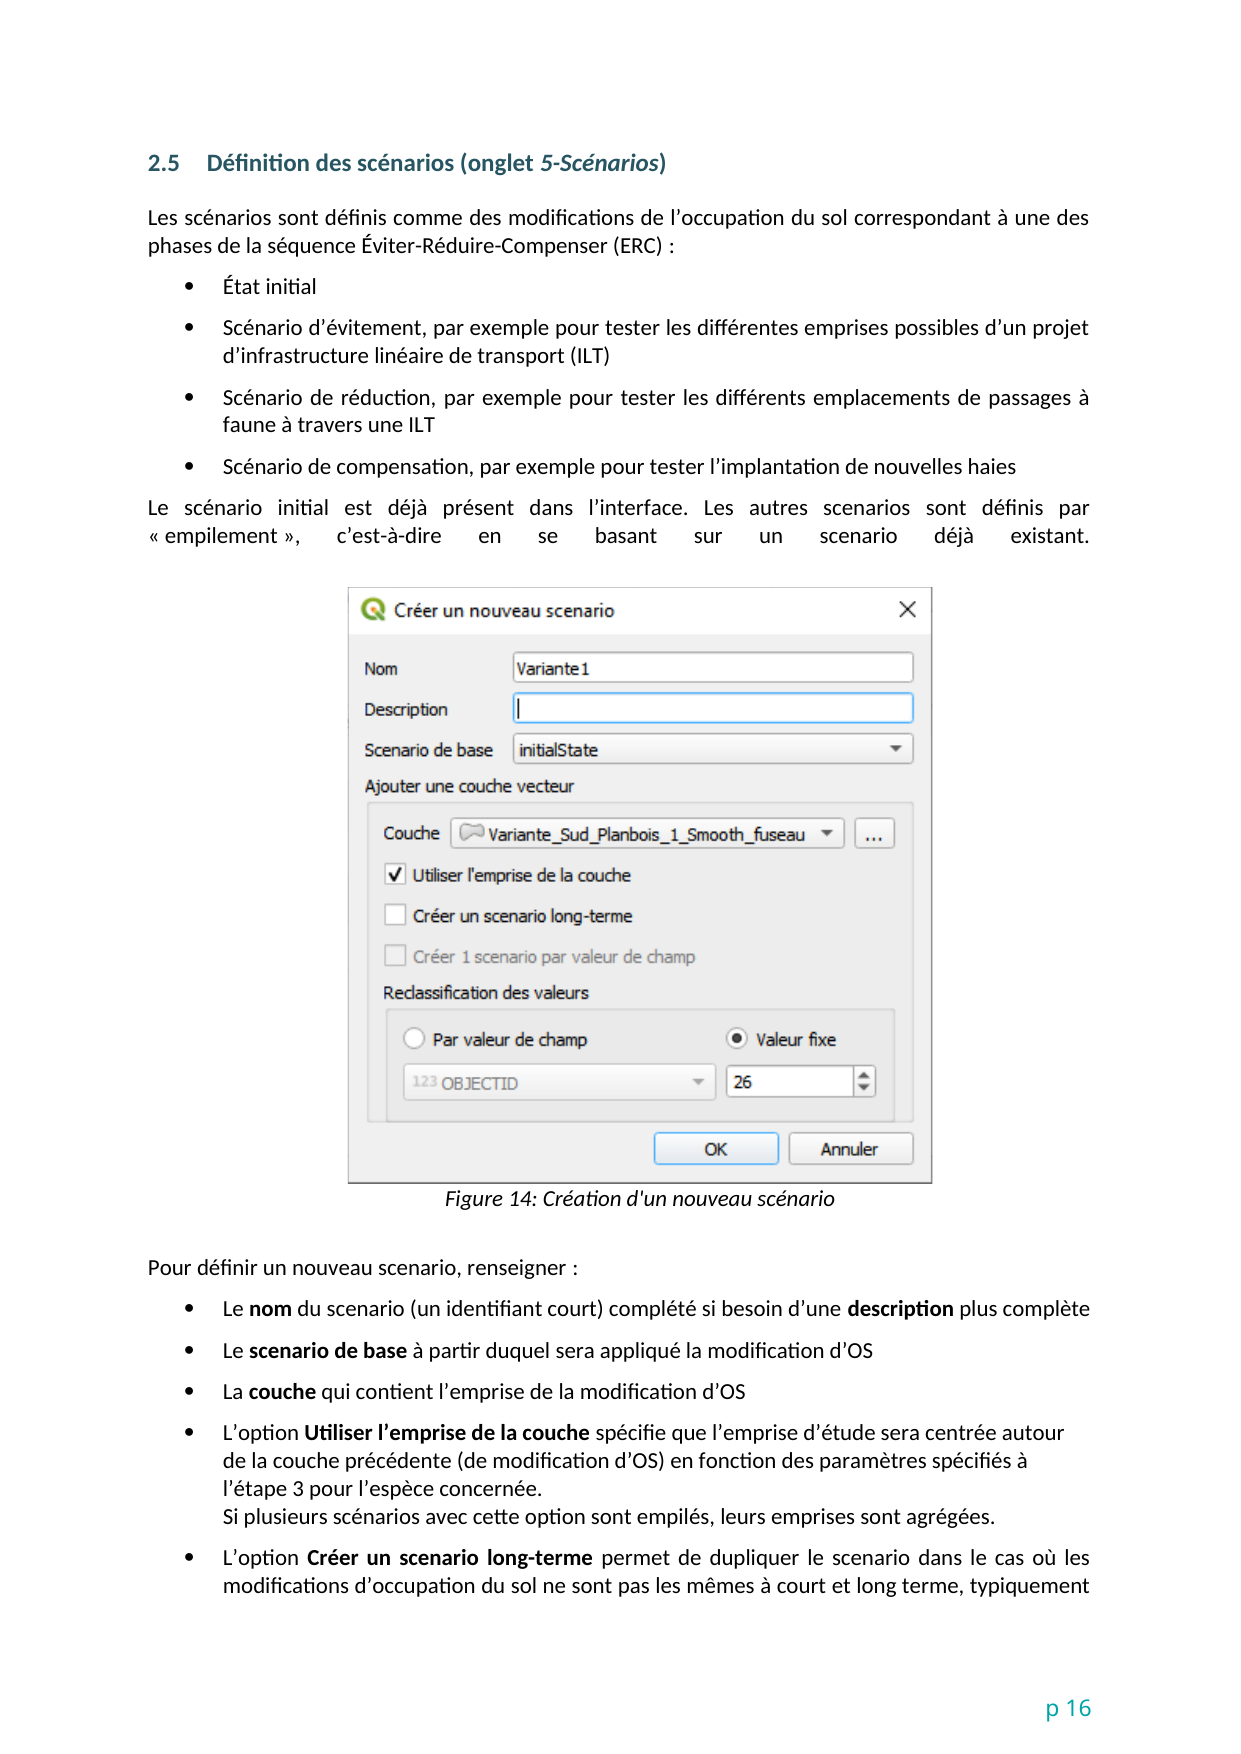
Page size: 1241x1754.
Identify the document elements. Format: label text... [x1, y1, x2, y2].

list Le scenario de base à partir duquel sera appliqué la modification d’OS [185, 1336, 1091, 1364]
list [185, 1543, 1091, 1599]
text Les scénarios sont définis comme des modifications de l’occupation du sol correspondant à une des phases de la séquence Éviter-Réduire-Compenser (ERC) : [148, 203, 1091, 259]
list Scénario de compensation, par exemple pour tester l’implantation de nouvelles haies [185, 452, 1091, 480]
picture [347, 587, 933, 1184]
list La couche qui contient l’emprise de la modification d’OS [185, 1377, 1091, 1405]
subtitle Définition des scénarios (onglet 5-Scénarios) [148, 148, 1091, 178]
list Scénario d’évitement, par exemple pour tester les différentes emprises possibles d’un projet d’infrastructure linéaire de transport (ILT) [185, 313, 1091, 369]
list État initial [185, 272, 1091, 300]
list L’option Utiliser l’emprise de la couche spécifie que l’emprise d’étude sera centrée autour de la couche précédente (de modification d’OS) en fonction des paramètres spécifiés à l’étape 3 pour l’espèce concernée. Si plusieurs scénarios avec cette option sont empilés, leurs emprises sont agrégées. [185, 1418, 1091, 1530]
list Le nom du scenario (un identifiant court) complété si besoin d’une description plus complète [185, 1294, 1091, 1323]
list Scénario de réduction, par exemple pour tester les différents emplacements de passages à faune à travers une ILT [185, 383, 1091, 439]
